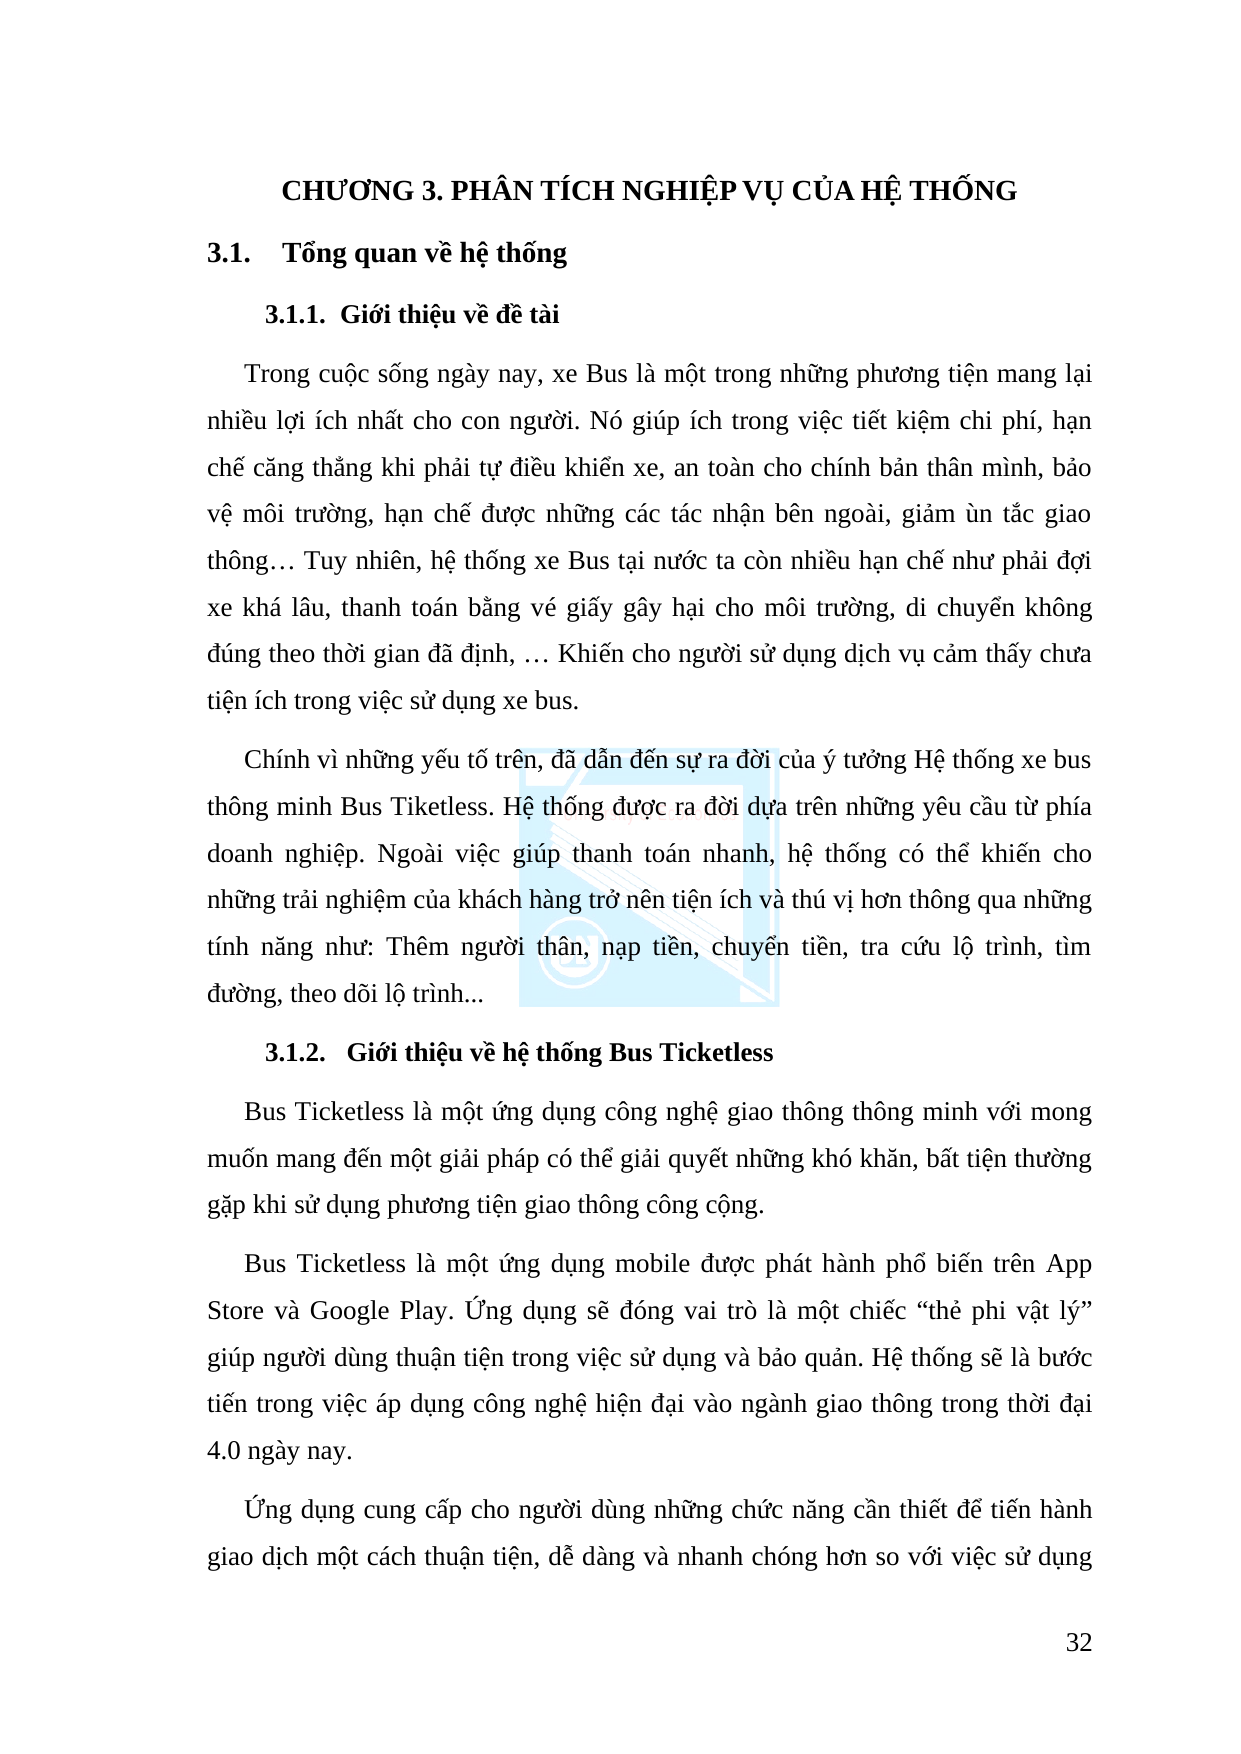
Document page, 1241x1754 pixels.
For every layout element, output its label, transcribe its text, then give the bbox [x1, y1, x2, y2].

text Chính vì những yếu tố trên, đã dẫn đến sự ra đời của ý tưởng Hệ thống xe bus thông minh Bus Tiketless. Hệ thống được ra đời dựa trên những yêu cầu từ phía doanh nghiệp. Ngoài việc giúp thanh toán nhanh, hệ thống có thể khiến cho những trải nghiệm của khách hàng trở nên tiện ích và thú vị hơn thông qua những tính năng như: Thêm người thân, nạp tiền, chuyển tiền, tra cứu lộ trình, tìm đường, theo dõi lộ trình... [207, 743, 1092, 1008]
subtitle Giới thiệu về hệ thống Bus Ticketless [265, 1036, 1092, 1067]
text Bus Ticketless là một ứng dụng mobile được phát hành phổ biến trên App Store và Google Play. Ứng dụng sẽ đóng vai trò là một chiếc “thẻ phi vật lý” giúp người dùng thuận tiện trong việc sử dụng và bảo quản. Hệ thống sẽ là bước tiến trong việc áp dụng công nghệ hiện đại vào ngành giao thông trong thời đại 4.0 ngày nay. [207, 1247, 1092, 1465]
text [207, 1493, 1092, 1571]
subtitle Tổng quan về hệ thống [207, 236, 1092, 269]
text Trong cuộc sống ngày nay, xe Bus là một trong những phương tiện mang lại nhiều lợi ích nhất cho con người. Nó giúp ích trong việc tiết kiệm chi phí, hạn chế căng thẳng khi phải tự điều khiển xe, an toàn cho chính bản thân mình, bảo vệ môi trường, hạn chế được những các tác nhận bên ngoài, giảm ùn tắc giao thông… Tuy nhiên, hệ thống xe Bus tại nước ta còn nhiều hạn chế như phải đợi xe khá lâu, thanh toán bằng vé giấy gây hại cho môi trường, di chuyển không đúng theo thời gian đã định, … Khiến cho người sử dụng dịch vụ cảm thấy chưa tiện ích trong việc sử dụng xe bus. [207, 357, 1092, 715]
text Bus Ticketless là một ứng dụng công nghệ giao thông thông minh với mong muốn mang đến một giải pháp có thể giải quyết những khó khăn, bất tiện thường gặp khi sử dụng phương tiện giao thông công cộng. [207, 1095, 1092, 1219]
subtitle CHƯƠNG 3. PHÂN TÍCH NGHIỆP VỤ CỦA HỆ THỐNG [207, 173, 1092, 206]
subtitle Giới thiệu về đề tài [265, 298, 1092, 329]
